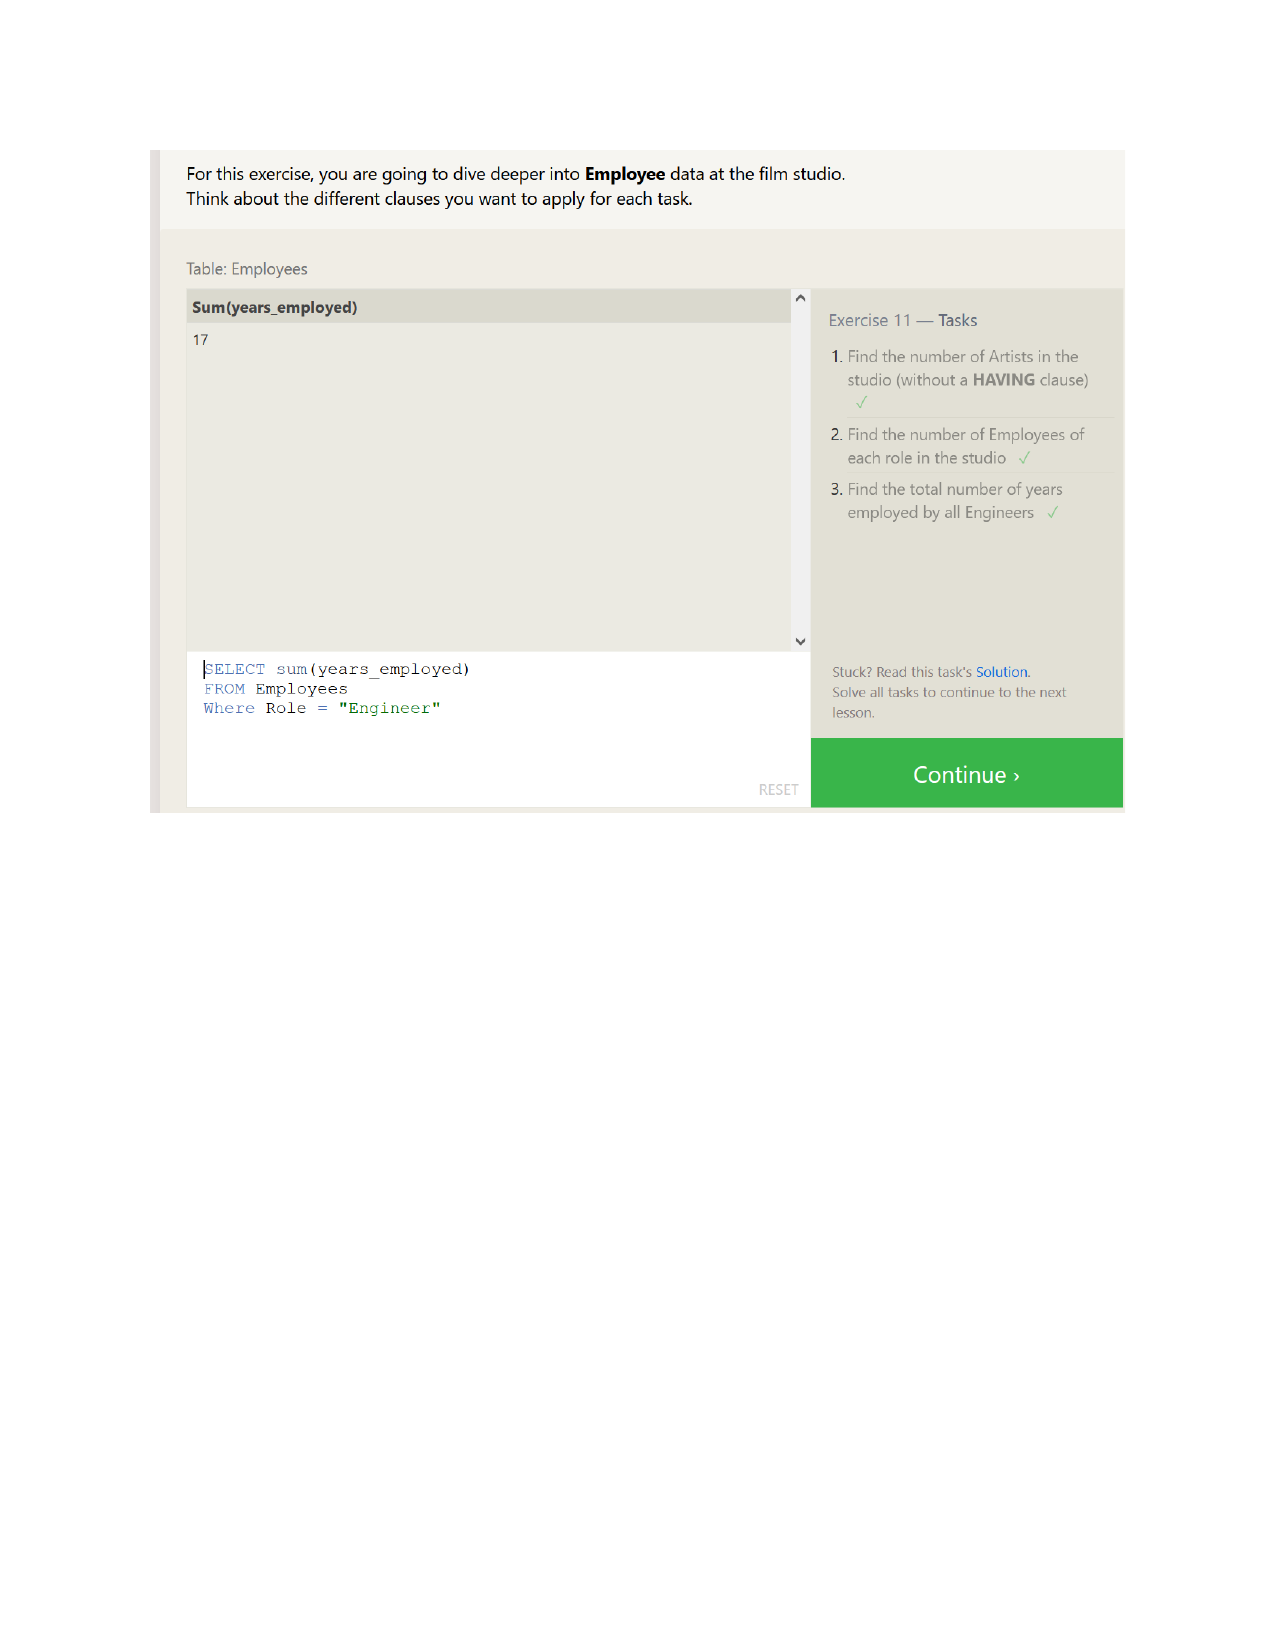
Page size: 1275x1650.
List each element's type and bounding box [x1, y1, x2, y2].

picture [150, 150, 1125, 813]
